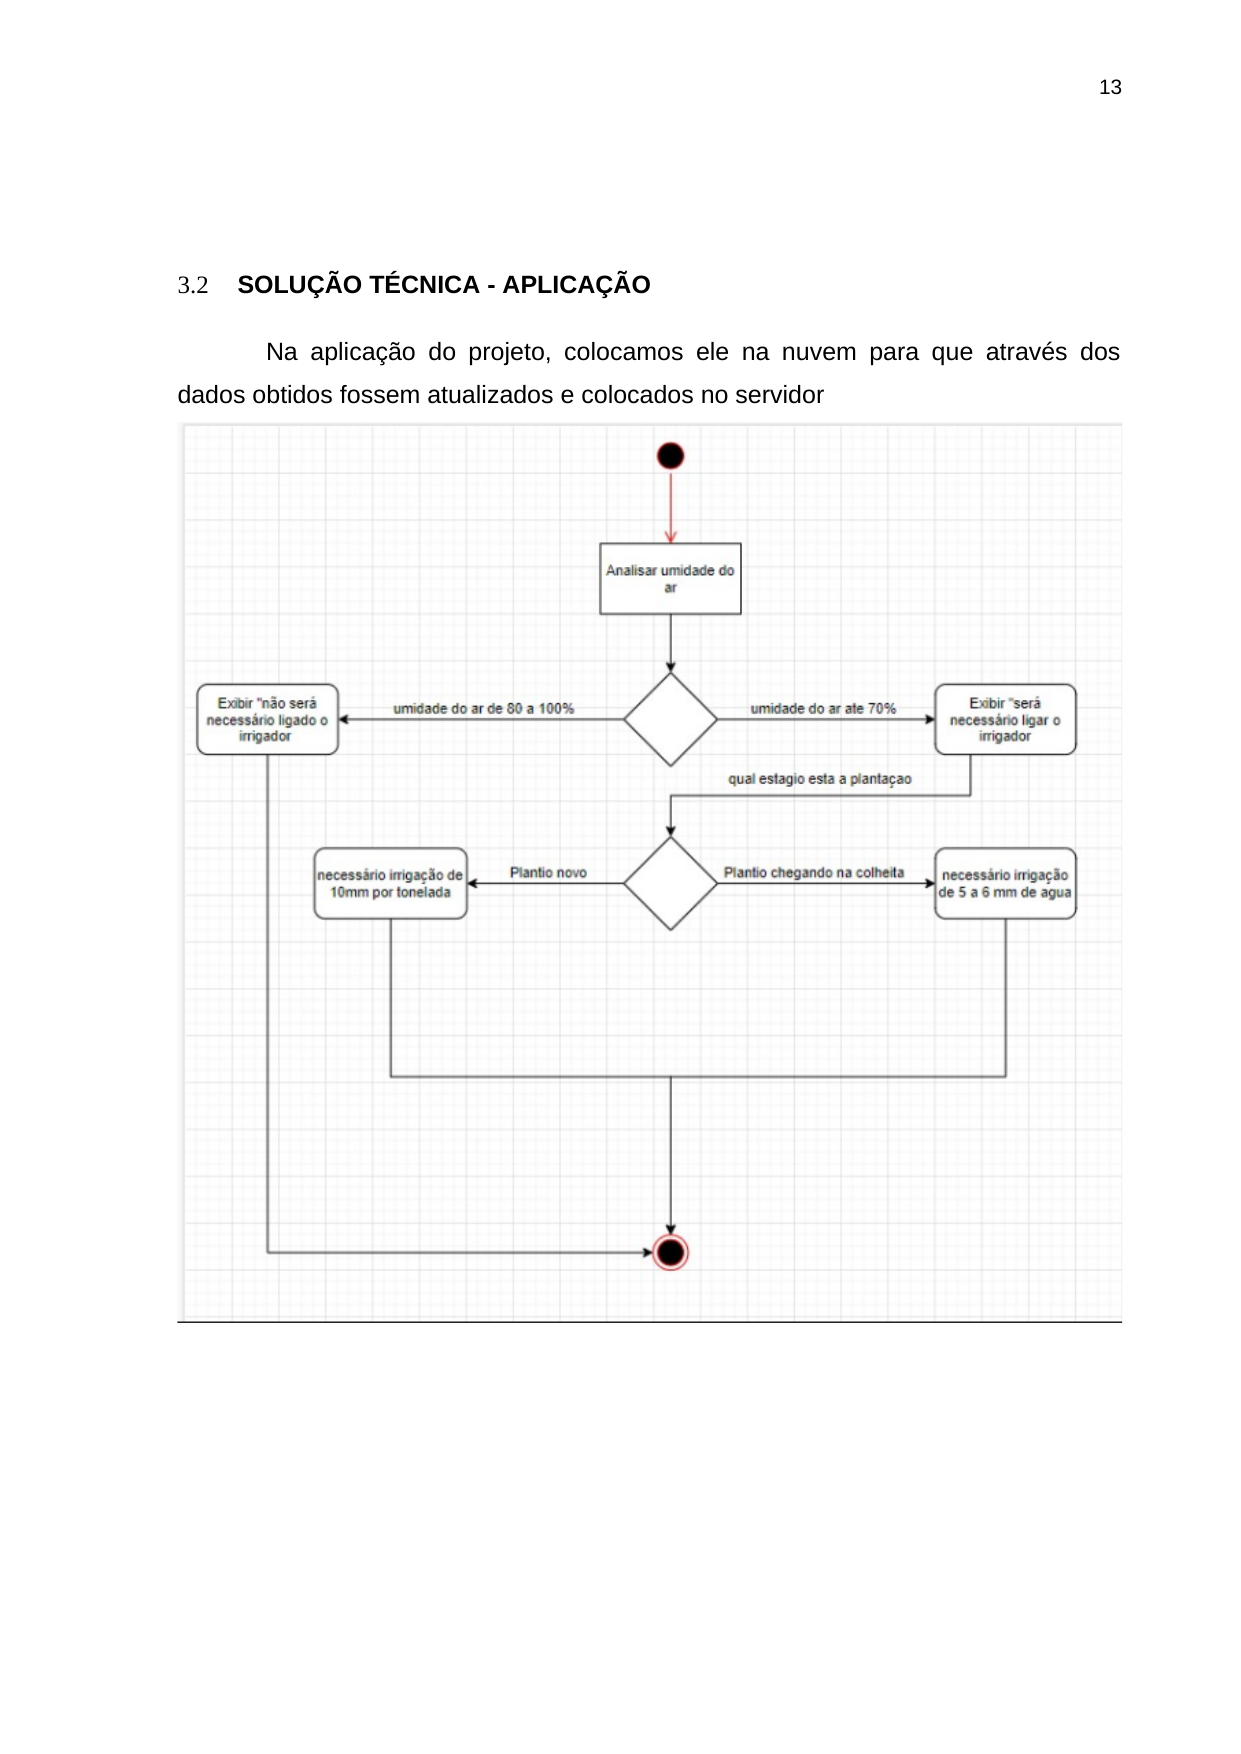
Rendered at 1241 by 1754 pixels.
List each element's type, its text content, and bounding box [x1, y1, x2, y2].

text Na aplicação do projeto, colocamos ele na nuvem para que através dos dados obtidos fossem atualizados e colocados no servidor [177, 337, 1122, 408]
subtitle Solução Técnica - Aplicação [177, 270, 1122, 299]
picture [177, 422, 1123, 1323]
